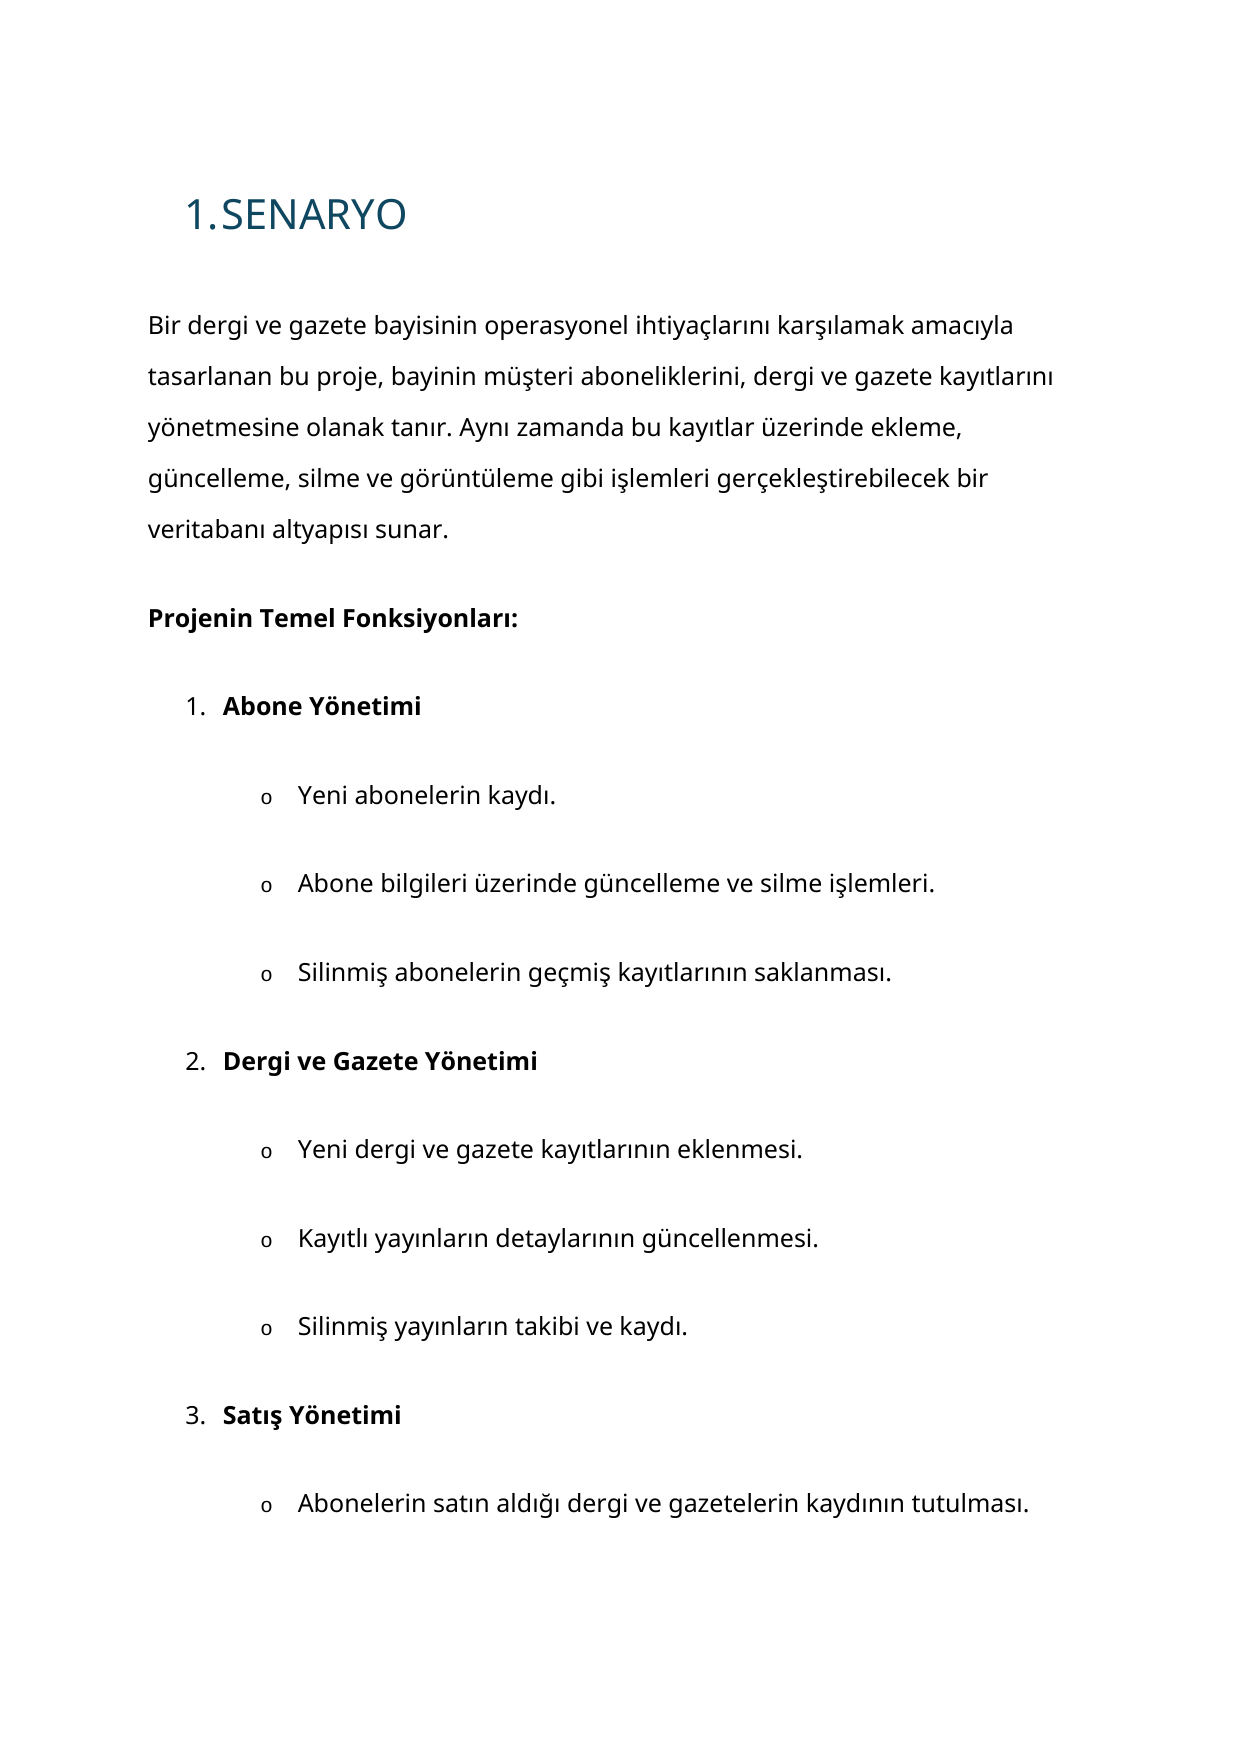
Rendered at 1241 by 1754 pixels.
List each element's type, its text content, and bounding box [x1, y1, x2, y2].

subtitle Abone Yönetimi [185, 689, 1093, 723]
subtitle Silinmiş abonelerin geçmiş kayıtlarının saklanması. [260, 954, 1093, 989]
subtitle Silinmiş yayınların takibi ve kaydı. [260, 1309, 1093, 1343]
subtitle SENARYO [184, 185, 1093, 242]
subtitle Abonelerin satın aldığı dergi ve gazetelerin kaydının tutulması. [260, 1486, 1093, 1520]
subtitle Bir dergi ve gazete bayisinin operasyonel ihtiyaçlarını karşılamak amacıyla tasarlanan bu proje, bayinin müşteri aboneliklerini, dergi ve gazete kayıtlarını yönetmesine olanak tanır. Aynı zamanda bu kayıtlar üzerinde ekleme, güncelleme, silme ve görüntüleme gibi işlemleri gerçekleştirebilecek bir veritabanı altyapısı sunar. [148, 308, 1093, 546]
subtitle Projenin Temel Fonksiyonları: [148, 600, 1093, 634]
subtitle Yeni dergi ve gazete kayıtlarının eklenmesi. [260, 1132, 1093, 1166]
subtitle Abone bilgileri üzerinde güncelleme ve silme işlemleri. [260, 866, 1093, 900]
subtitle Yeni abonelerin kaydı. [260, 777, 1093, 812]
subtitle Dergi ve Gazete Yönetimi [185, 1043, 1093, 1077]
subtitle Satış Yönetimi [185, 1397, 1093, 1431]
subtitle Kayıtlı yayınların detaylarının güncellenmesi. [260, 1220, 1093, 1254]
